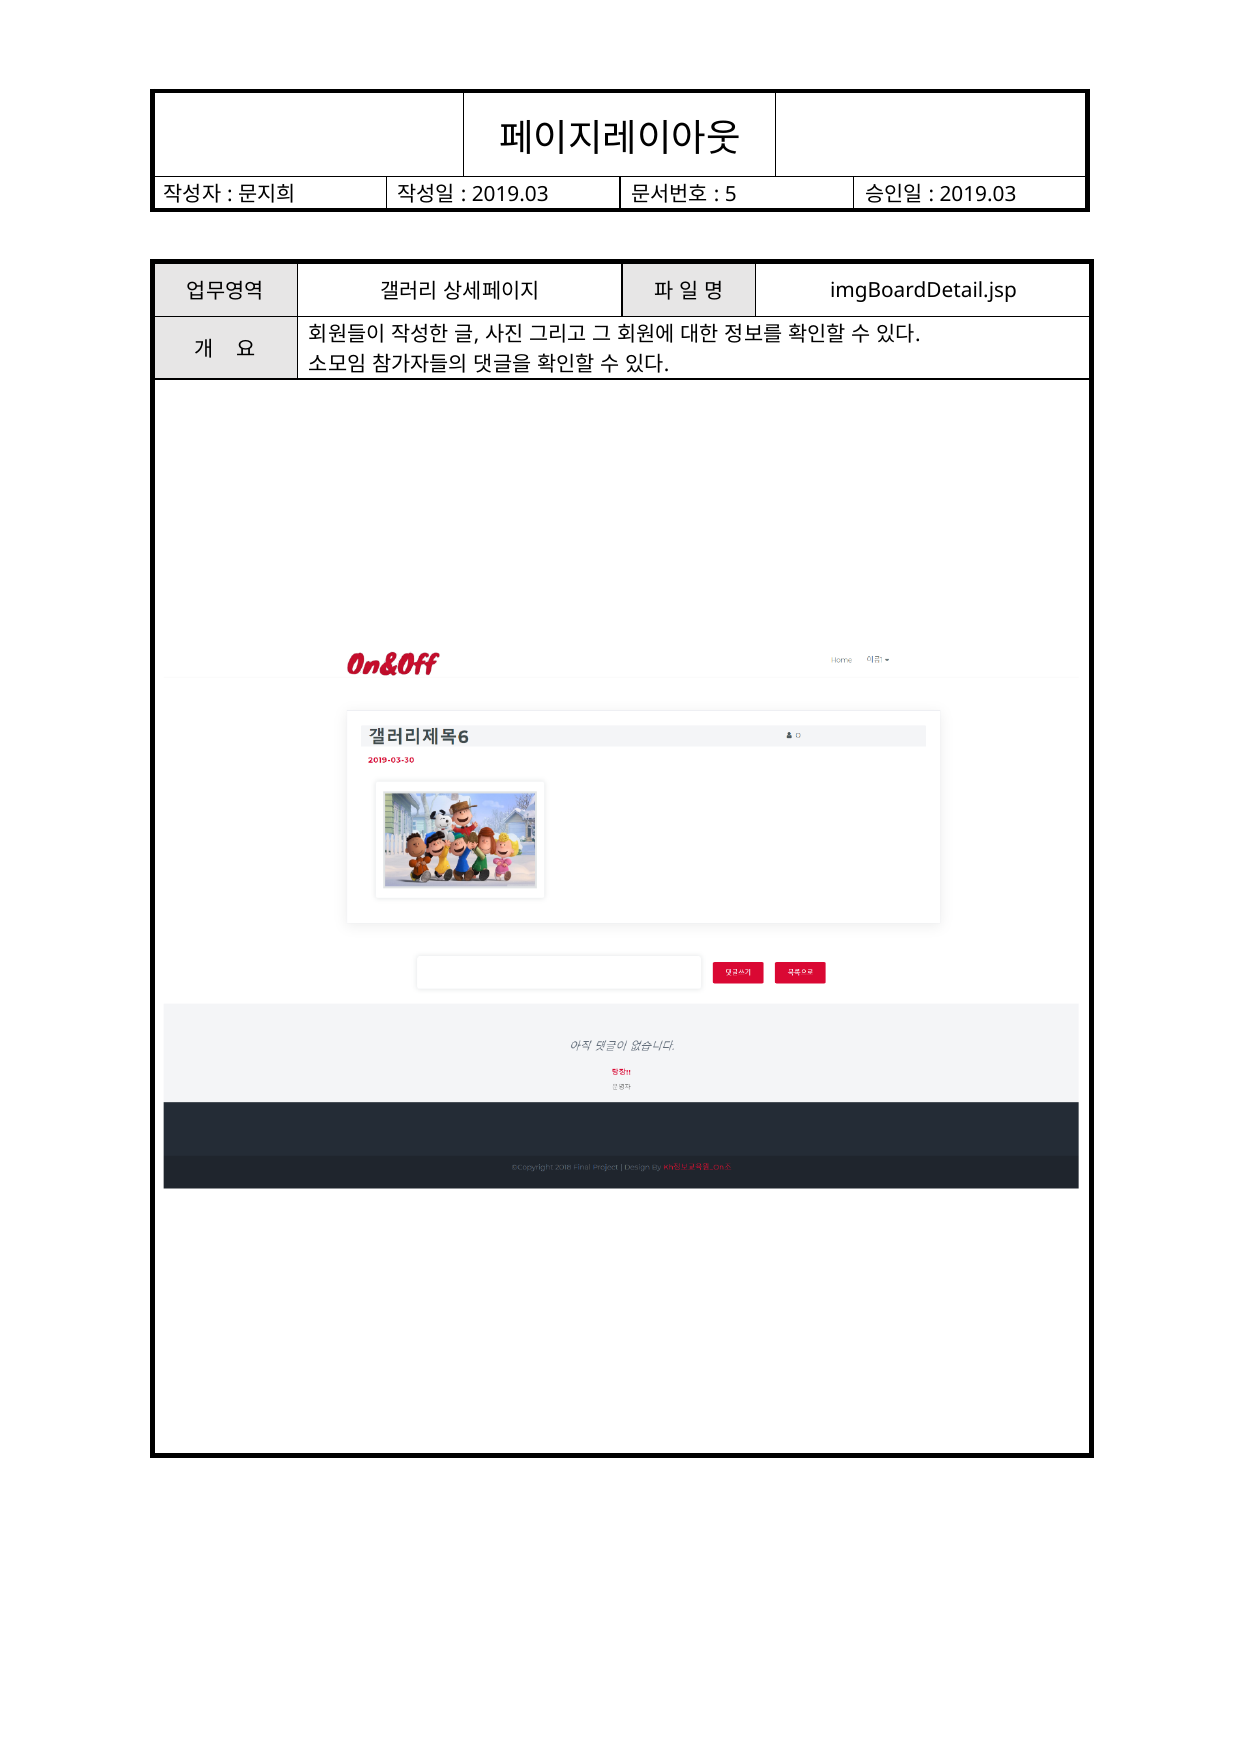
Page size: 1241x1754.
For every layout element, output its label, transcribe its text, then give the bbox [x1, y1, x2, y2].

table_header 갤러리 상세페이지 [298, 264, 621, 316]
table_header 업무영역 [155, 264, 297, 316]
table_header imgBoardDetail.jsp [756, 264, 1089, 316]
table_cell [155, 380, 1089, 1453]
table_header 파 일 명 [623, 264, 755, 316]
table_cell 회원들이 작성한 글, 사진 그리고 그 회원에 대한 정보를 확인할 수 있다. 소모임 참가자들의 댓글을 확인할 수 있다. [298, 317, 1089, 378]
picture [163, 643, 1079, 1189]
table_cell 개 요 [155, 317, 297, 378]
